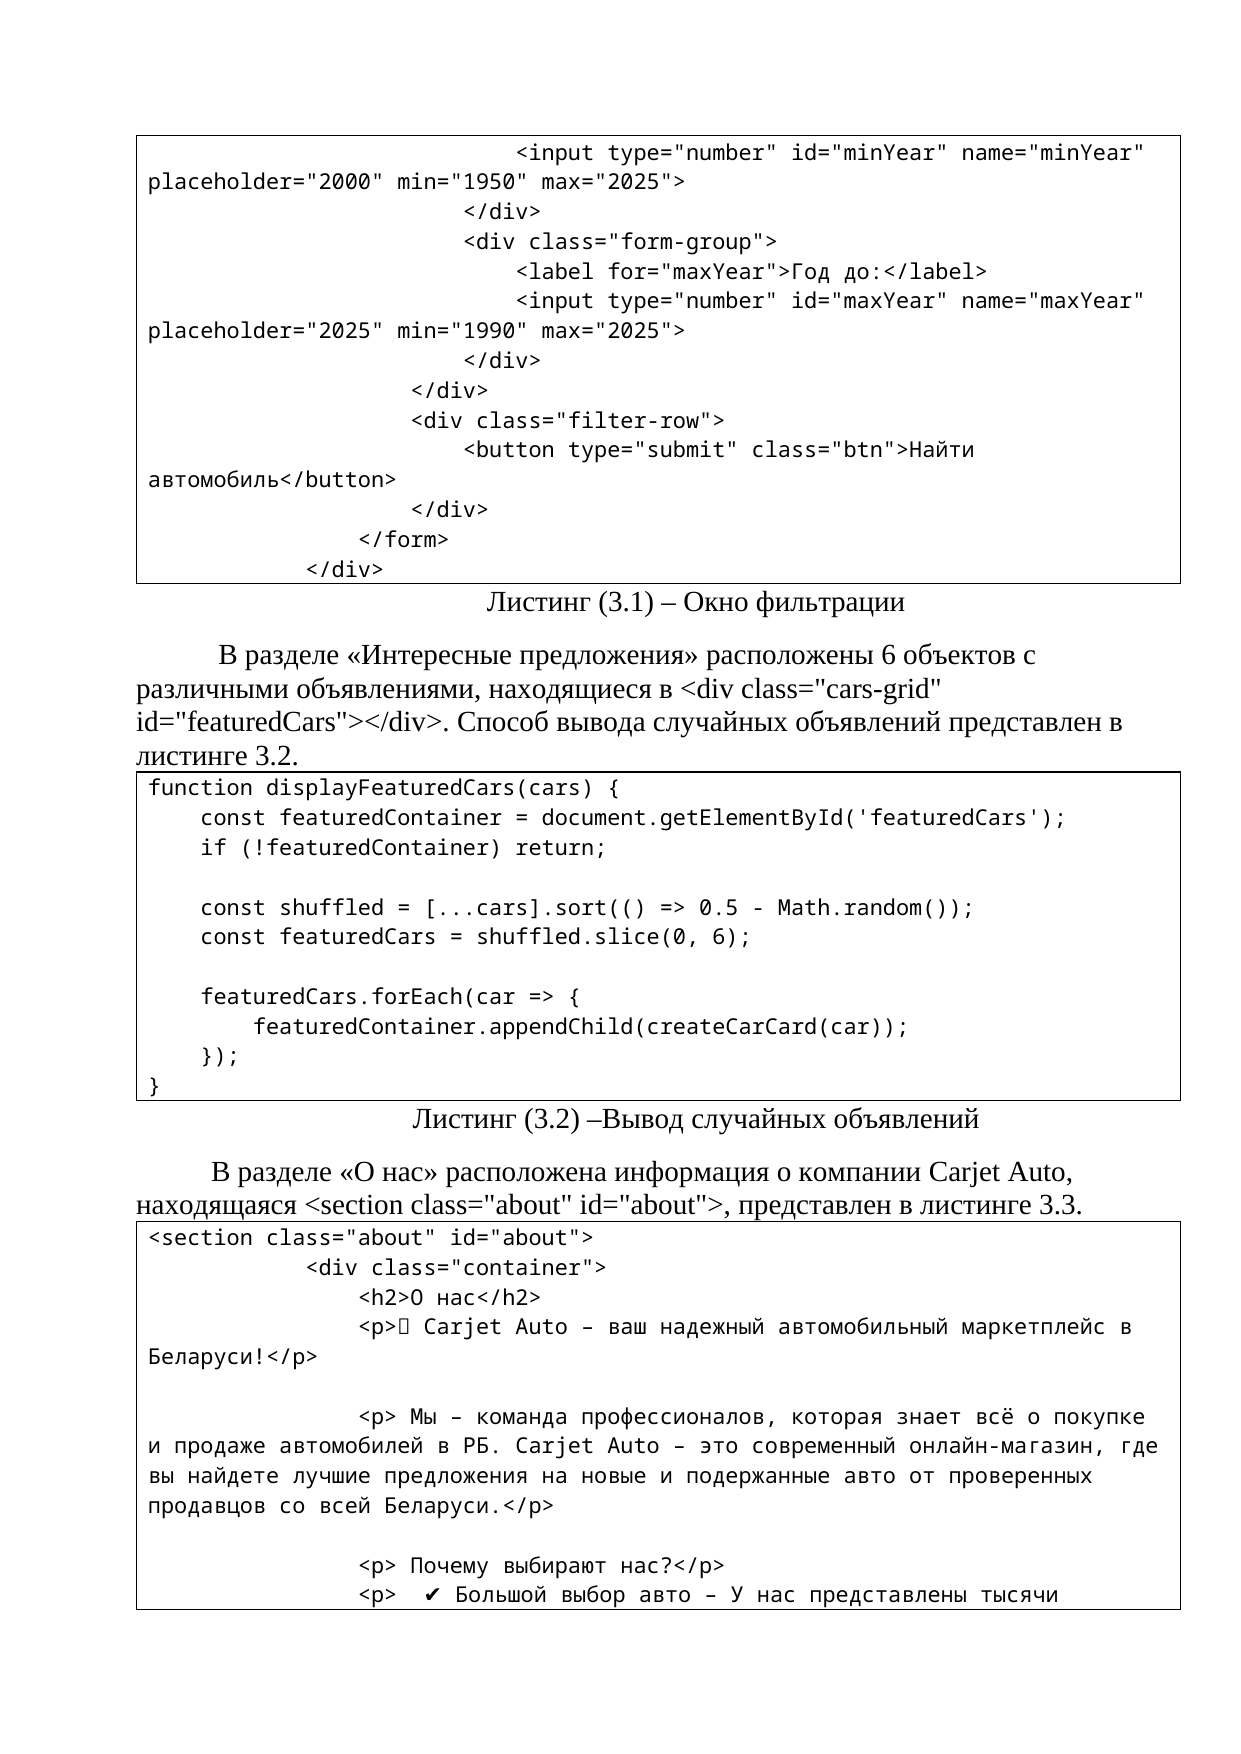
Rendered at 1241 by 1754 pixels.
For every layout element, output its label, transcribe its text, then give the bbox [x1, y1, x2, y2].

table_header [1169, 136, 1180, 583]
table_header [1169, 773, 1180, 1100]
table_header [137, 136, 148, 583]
text В разделе «Интересные предложения» расположены 6 объектов с различными объявлениями, находящиеся в <div class="cars-grid" id="featuredCars"></div>. Способ вывода случайных объявлений представлен в листинге 3.2. [136, 637, 1181, 771]
text Листинг (3.1) – Окно фильтрации [136, 584, 1181, 618]
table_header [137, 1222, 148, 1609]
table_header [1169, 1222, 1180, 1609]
text Листинг (3.2) –Вывод случайных объявлений [136, 1101, 1181, 1134]
text В разделе «О нас» расположена информация о компании Carjet Auto, находящаяся <section class="about" id="about">, представлен в листинге 3.3. [136, 1154, 1181, 1221]
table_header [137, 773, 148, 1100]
